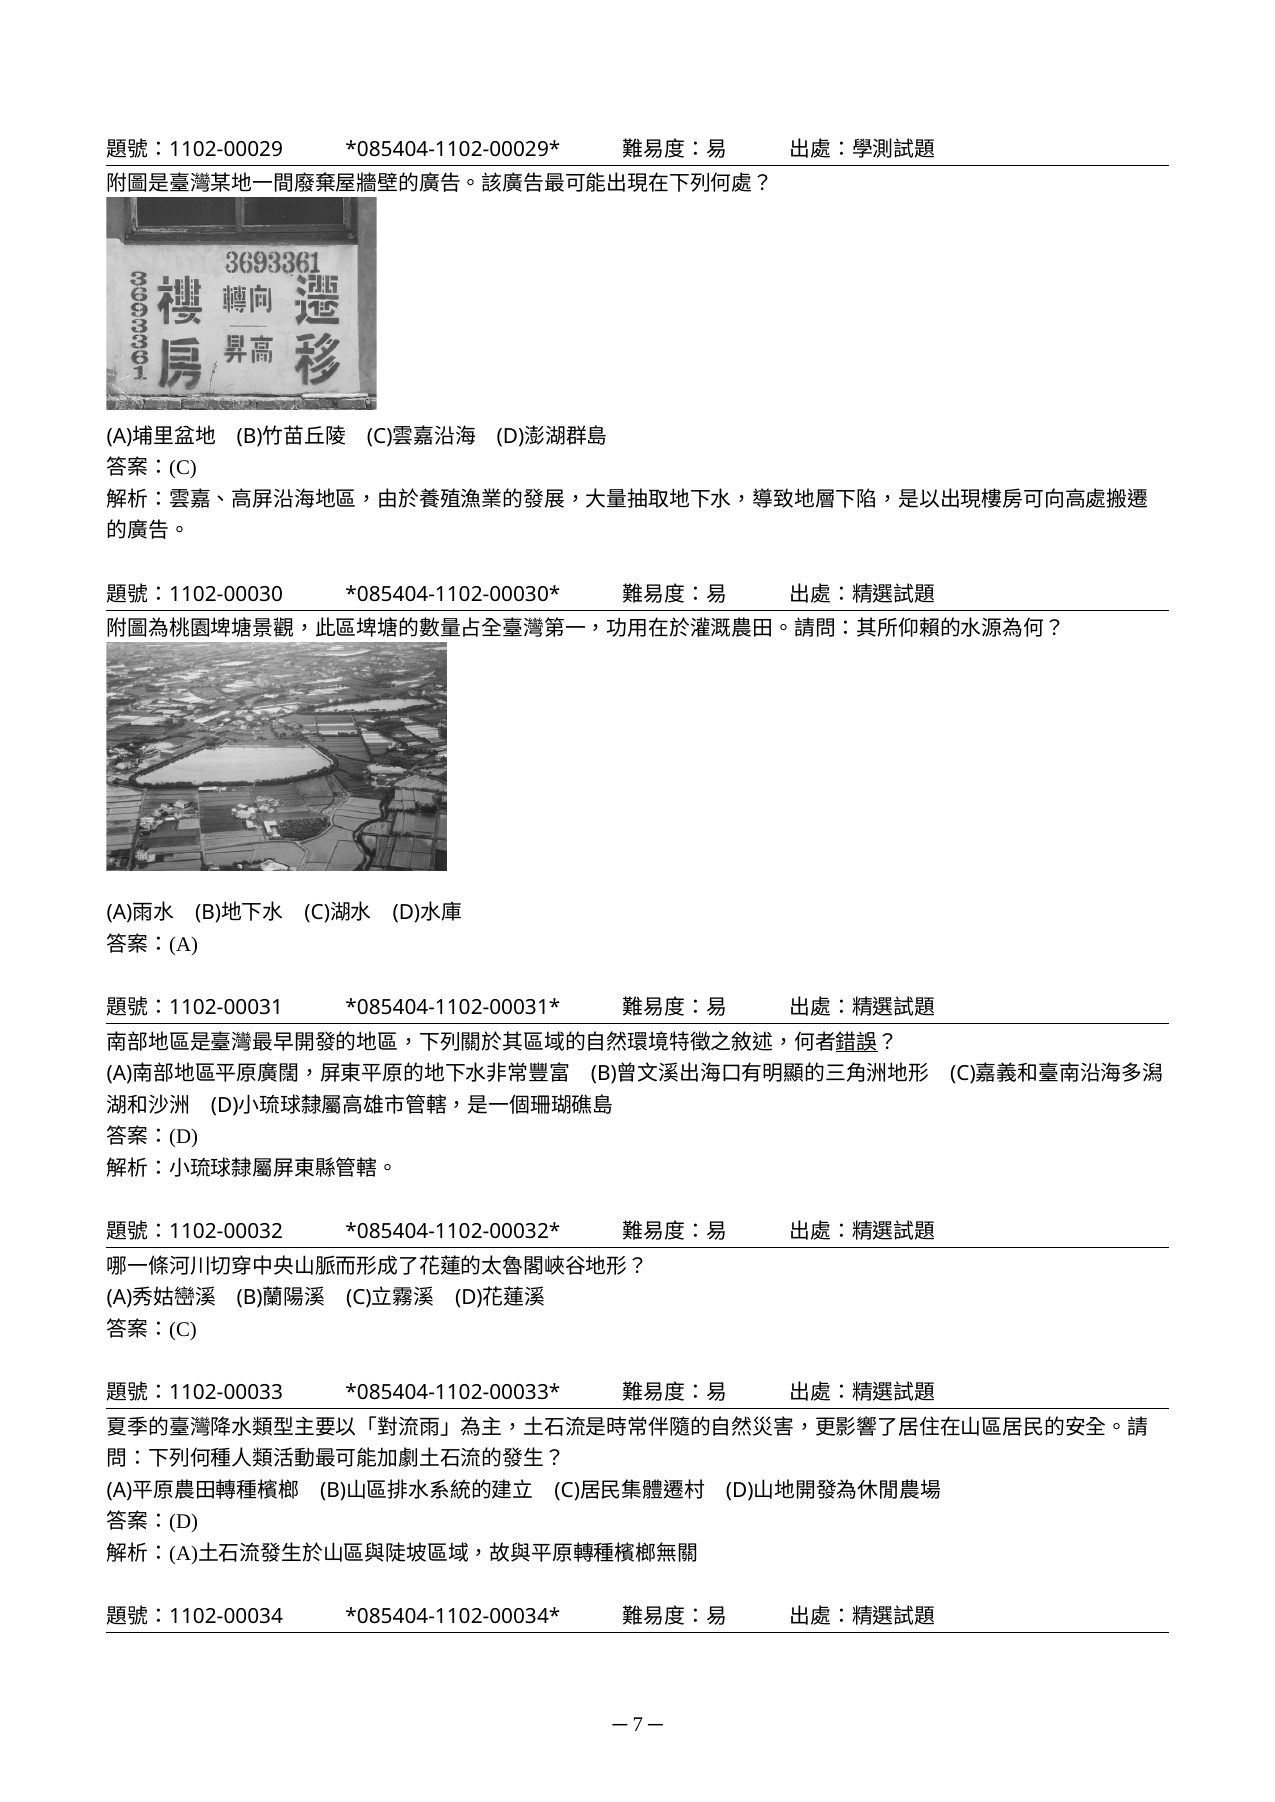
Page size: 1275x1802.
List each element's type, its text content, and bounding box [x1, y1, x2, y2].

text 答案：(D) [106, 1504, 1169, 1536]
text 解析：雲嘉、高屏沿海地區，由於養殖漁業的發展，大量抽取地下水，導致地層下陷，是以出現樓房可向高處搬遷的廣告。 [106, 482, 1169, 545]
text 題號：1102-00032 *085404-1102-00032* 難易度：易 出處：精選試題 [106, 1214, 1169, 1247]
text 南部地區是臺灣最早開發的地區，下列關於其區域的自然環境特徵之敘述，何者錯誤？ (A)南部地區平原廣闊，屏東平原的地下水非常豐富 (B)曾文溪出海口有明顯的三角洲地形 (C)嘉義和臺南沿海多潟湖和沙洲 (D)小琉球隸屬高雄市管轄，是一個珊瑚礁島 [106, 1024, 1169, 1119]
text 題號：1102-00030 *085404-1102-00030* 難易度：易 出處：精選試題 [106, 576, 1169, 610]
text 附圖是臺灣某地一間廢棄屋牆壁的廣告。該廣告最可能出現在下列何處？ (A)埔里盆地 (B)竹苗丘陵 (C)雲嘉沿海 (D)澎湖群島 [106, 166, 1169, 450]
text 題號：1102-00029 *085404-1102-00029* 難易度：易 出處：學測試題 [106, 131, 1169, 165]
text 哪一條河川切穿中央山脈而形成了花蓮的太魯閣峽谷地形？ (A)秀姑巒溪 (B)蘭陽溪 (C)立霧溪 (D)花蓮溪 [106, 1248, 1169, 1312]
text 附圖為桃園埤塘景觀，此區埤塘的數量占全臺灣第一，功用在於灌溉農田。請問：其所仰賴的水源為何？ (A)雨水 (B)地下水 (C)湖水 (D)水庫 [106, 611, 1169, 927]
text 題號：1102-00033 *085404-1102-00033* 難易度：易 出處：精選試題 [106, 1375, 1169, 1408]
text 題號：1102-00034 *085404-1102-00034* 難易度：易 出處：精選試題 [106, 1599, 1169, 1632]
picture [106, 197, 377, 410]
text 解析：(A)土石流發生於山區與陡坡區域，故與平原轉種檳榔無關 [106, 1536, 1169, 1567]
text 答案：(D) [106, 1119, 1169, 1151]
text 答案：(C) [106, 1312, 1169, 1343]
text 答案：(A) [106, 927, 1169, 958]
text 答案：(C) [106, 450, 1169, 482]
text 題號：1102-00031 *085404-1102-00031* 難易度：易 出處：精選試題 [106, 990, 1169, 1023]
text 夏季的臺灣降水類型主要以「對流雨」為主，土石流是時常伴隨的自然災害，更影響了居住在山區居民的安全。請問：下列何種人類活動最可能加劇土石流的發生？ (A)平原農田轉種檳榔 (B)山區排水系統的建立 (C)居民集體遷村 (D)山地開發為休閒農場 [106, 1409, 1169, 1504]
text 解析：小琉球隸屬屏東縣管轄。 [106, 1151, 1169, 1182]
